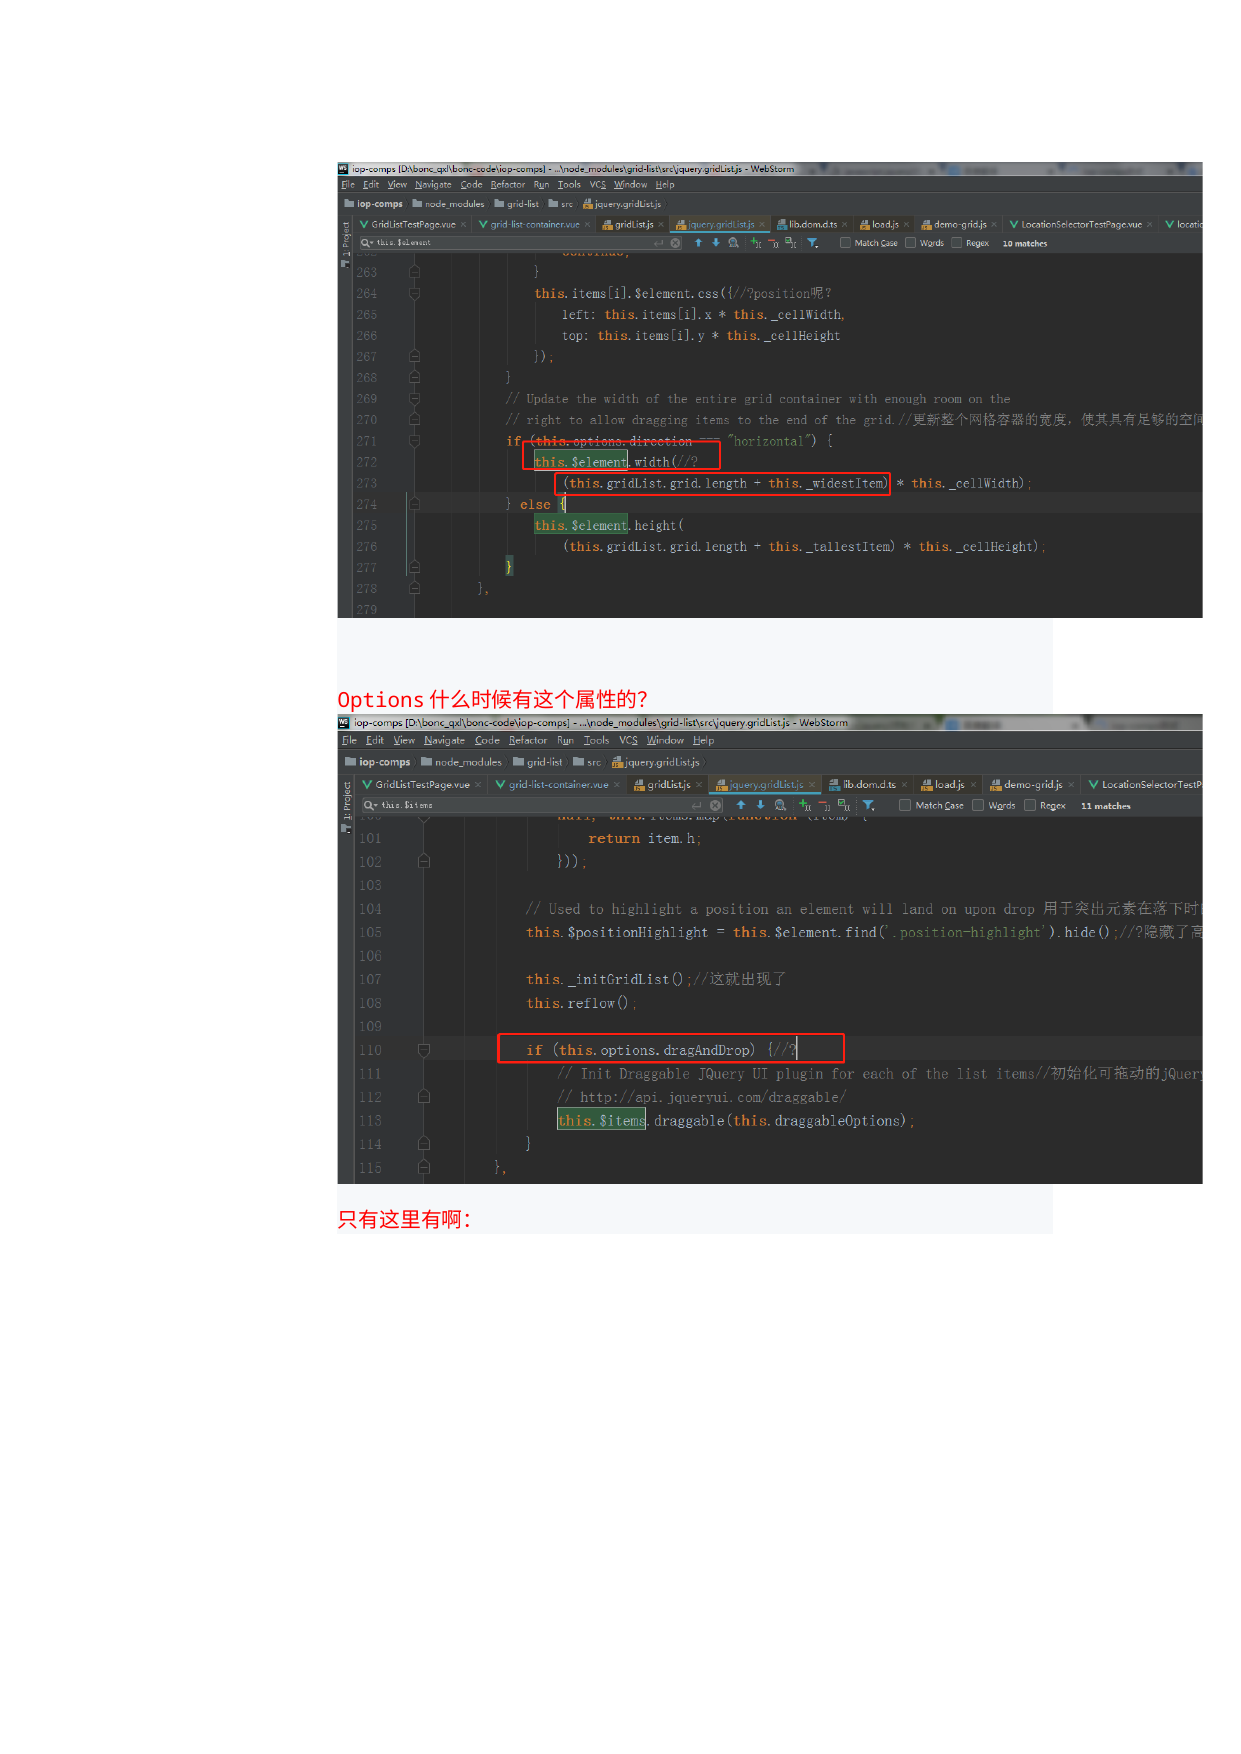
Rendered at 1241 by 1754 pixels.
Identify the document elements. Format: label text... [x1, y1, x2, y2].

picture [337, 714, 1203, 1184]
text Options什么时候有这个属性的？ [337, 682, 1053, 714]
text 只有这里有啊： [337, 1202, 1053, 1234]
picture [337, 162, 1203, 618]
